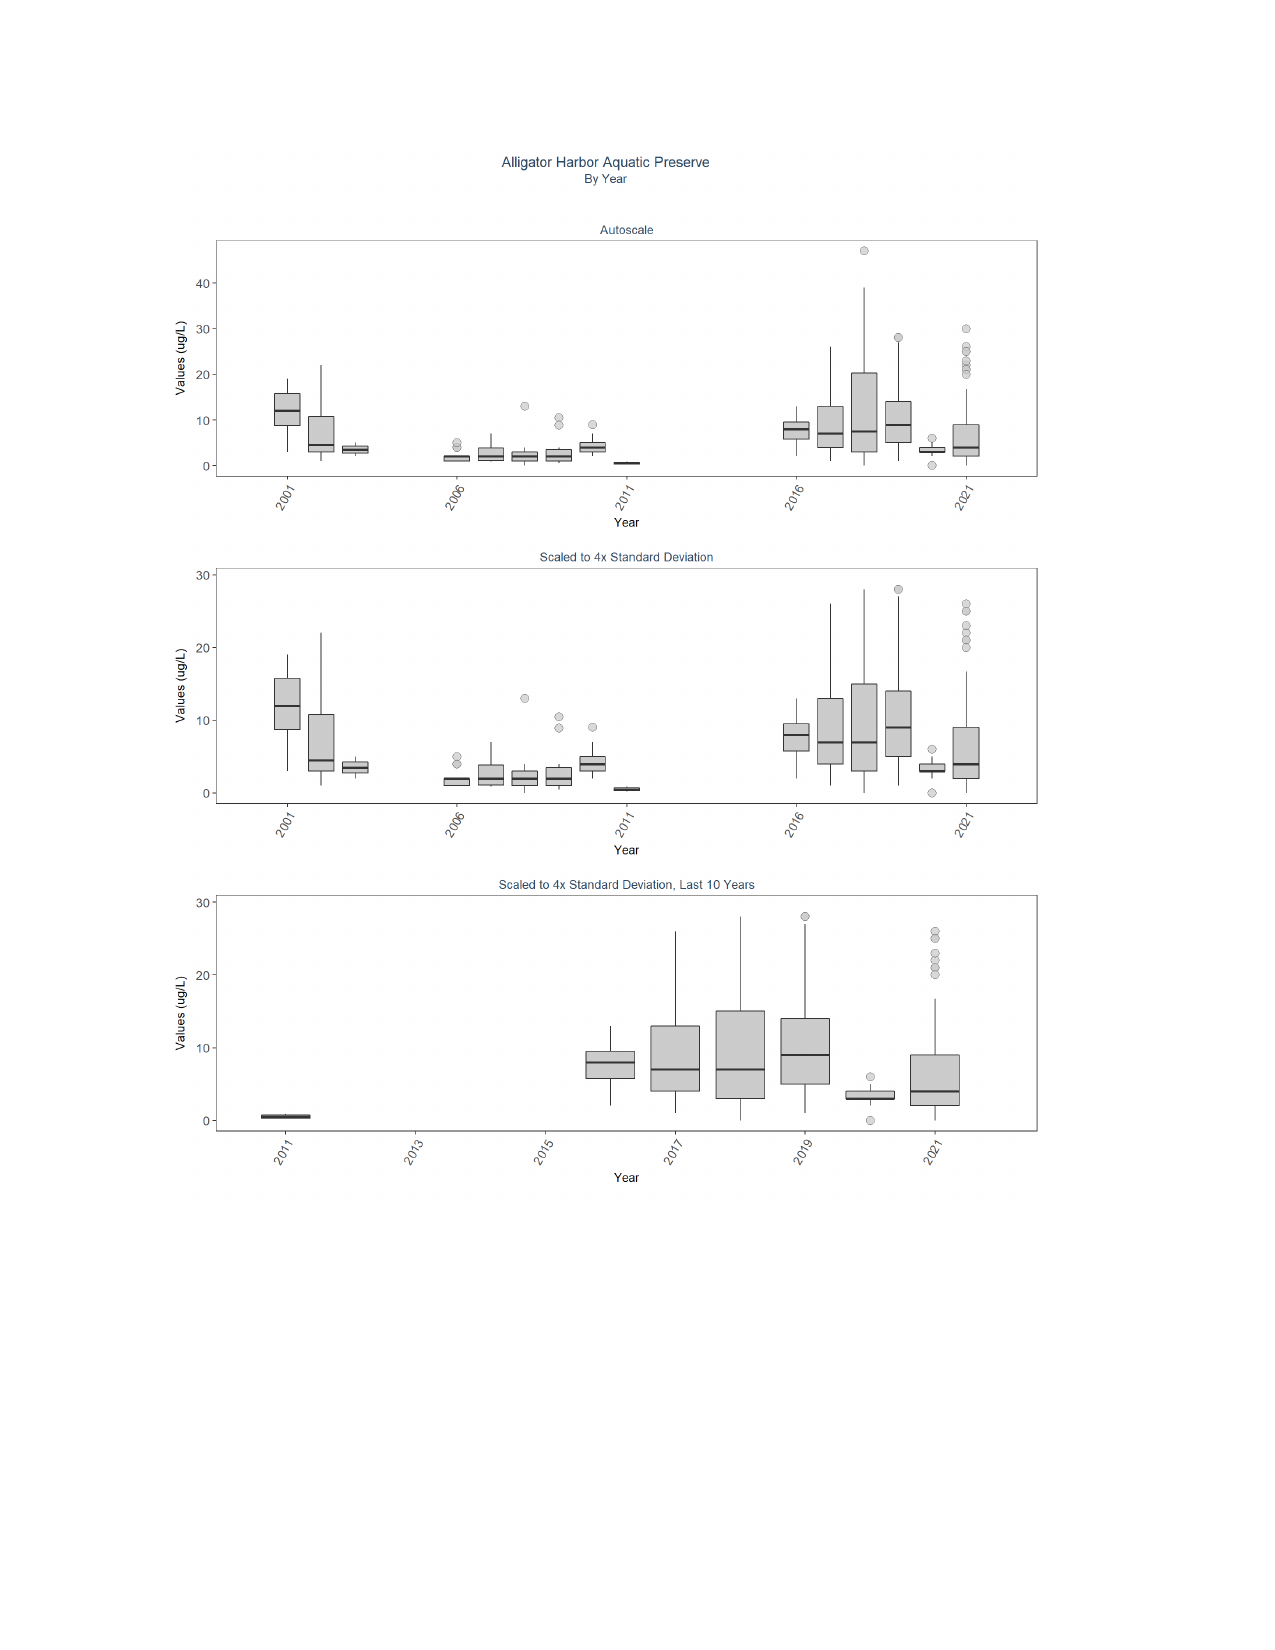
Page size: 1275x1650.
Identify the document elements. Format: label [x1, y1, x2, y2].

picture [168, 150, 1044, 1200]
